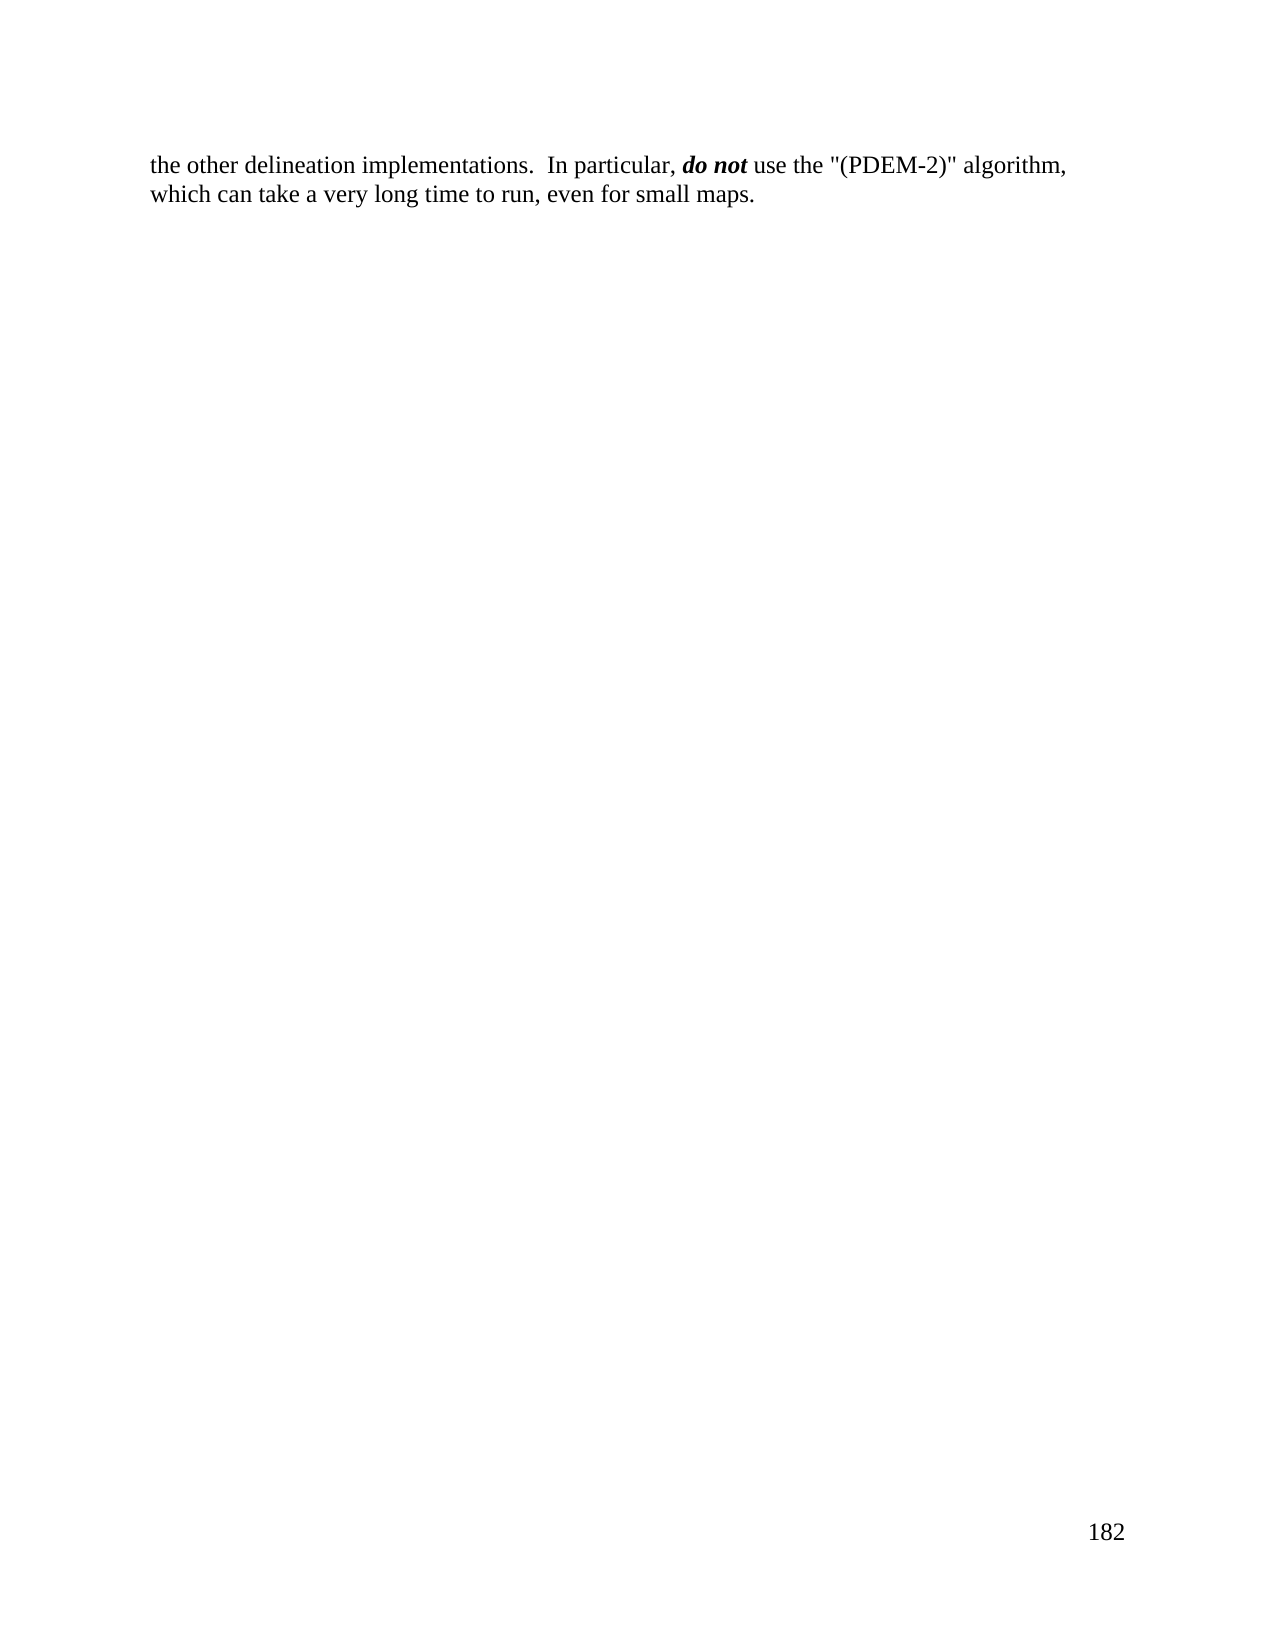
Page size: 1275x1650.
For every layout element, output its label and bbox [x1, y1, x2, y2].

text [150, 150, 1125, 207]
